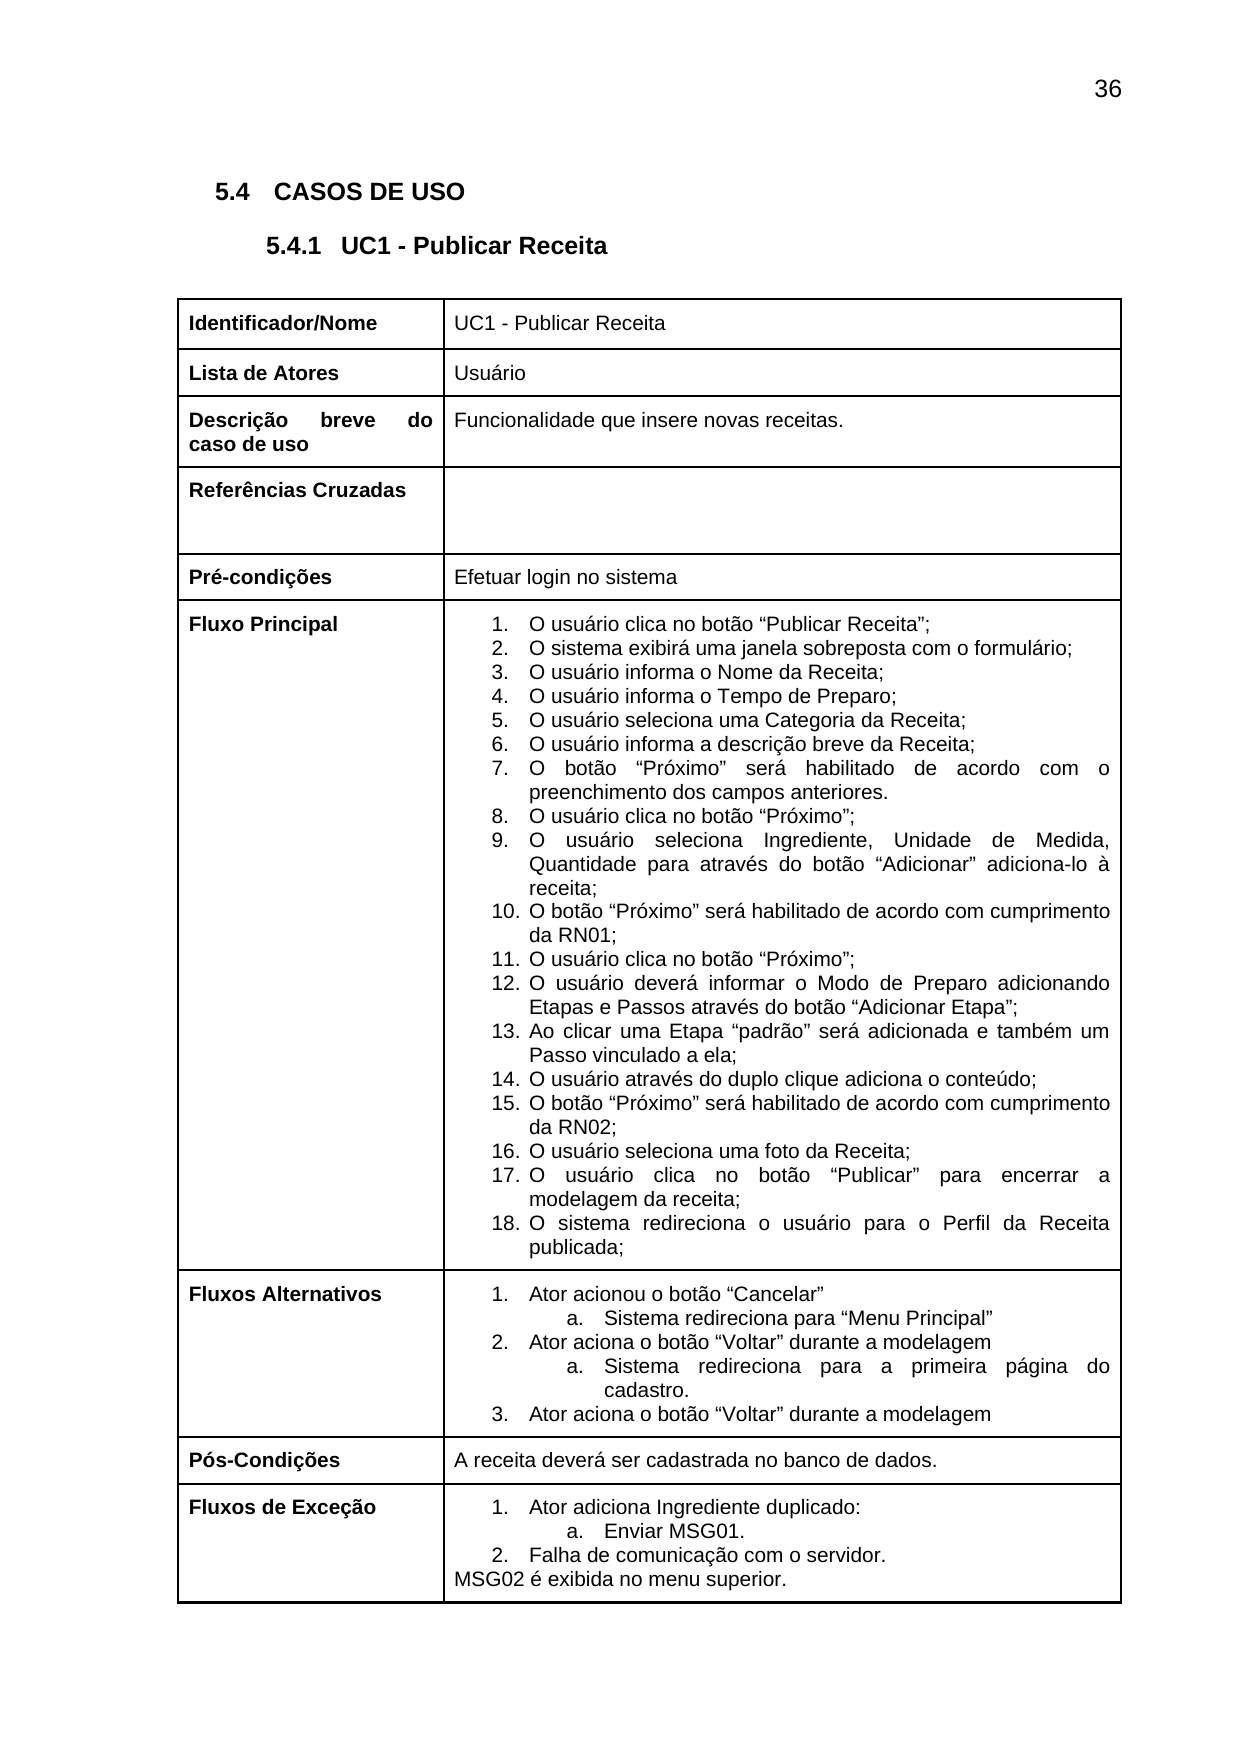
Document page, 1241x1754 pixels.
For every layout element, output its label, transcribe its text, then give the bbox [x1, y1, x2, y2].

table_cell Ator acionou o botão “Cancelar” Sistema redireciona para “Menu Principal” Ator aciona o botão “Voltar” durante a modelagem Sistema redireciona para a primeira página do cadastro. Ator aciona o botão “Voltar” durante a modelagem [445, 1271, 1120, 1436]
table_cell Pós-Condições [179, 1438, 443, 1483]
table_cell Fluxos Alternativos [179, 1271, 443, 1436]
table_cell Descrição breve do caso de uso [179, 397, 443, 466]
table_cell [445, 468, 1120, 552]
table_cell Pré-condições [179, 555, 443, 599]
table_cell Referências Cruzadas [179, 468, 443, 552]
table_cell A receita deverá ser cadastrada no banco de dados. [445, 1438, 1120, 1483]
table_cell Ator adiciona Ingrediente duplicado: Enviar MSG01. Falha de comunicação com o servidor. MSG02 é exibida no menu superior. [445, 1485, 1120, 1601]
table_header UC1 - Publicar Receita [445, 300, 1120, 348]
table_cell Usuário [445, 350, 1120, 395]
table_cell O usuário clica no botão “Publicar Receita”; O sistema exibirá uma janela sobreposta com o formulário; O usuário informa o Nome da Receita; O usuário informa o Tempo de Preparo; O usuário seleciona uma Categoria da Receita; O usuário informa a descrição breve da Receita; O botão “Próximo” será habilitado de acordo com o preenchimento dos campos anteriores. O usuário clica no botão “Próximo”; O usuário seleciona Ingrediente, Unidade de Medida, Quantidade para através do botão “Adicionar” adiciona-lo à receita; O botão “Próximo” será habilitado de acordo com cumprimento da RN01; O usuário clica no botão “Próximo”; O usuário deverá informar o Modo de Preparo adicionando Etapas e Passos através do botão “Adicionar Etapa”; Ao clicar uma Etapa “padrão” será adicionada e também um Passo vinculado a ela; O usuário através do duplo clique adiciona o conteúdo; O botão “Próximo” será habilitado de acordo com cumprimento da RN02; O usuário seleciona uma foto da Receita; O usuário clica no botão “Publicar” para encerrar a modelagem da receita; O sistema redireciona o usuário para o Perfil da Receita publicada; [445, 601, 1120, 1269]
table_cell Funcionalidade que insere novas receitas. [445, 397, 1120, 466]
table_cell Fluxos de Exceção [179, 1485, 443, 1601]
table_cell Lista de Atores [179, 350, 443, 395]
table_header Identificador/Nome [179, 300, 443, 348]
subtitle CASOS DE USO [215, 177, 1122, 206]
subtitle UC1 - Publicar Receita [266, 231, 1122, 260]
table_cell Efetuar login no sistema [445, 555, 1120, 599]
table_cell Fluxo Principal [179, 601, 443, 1269]
